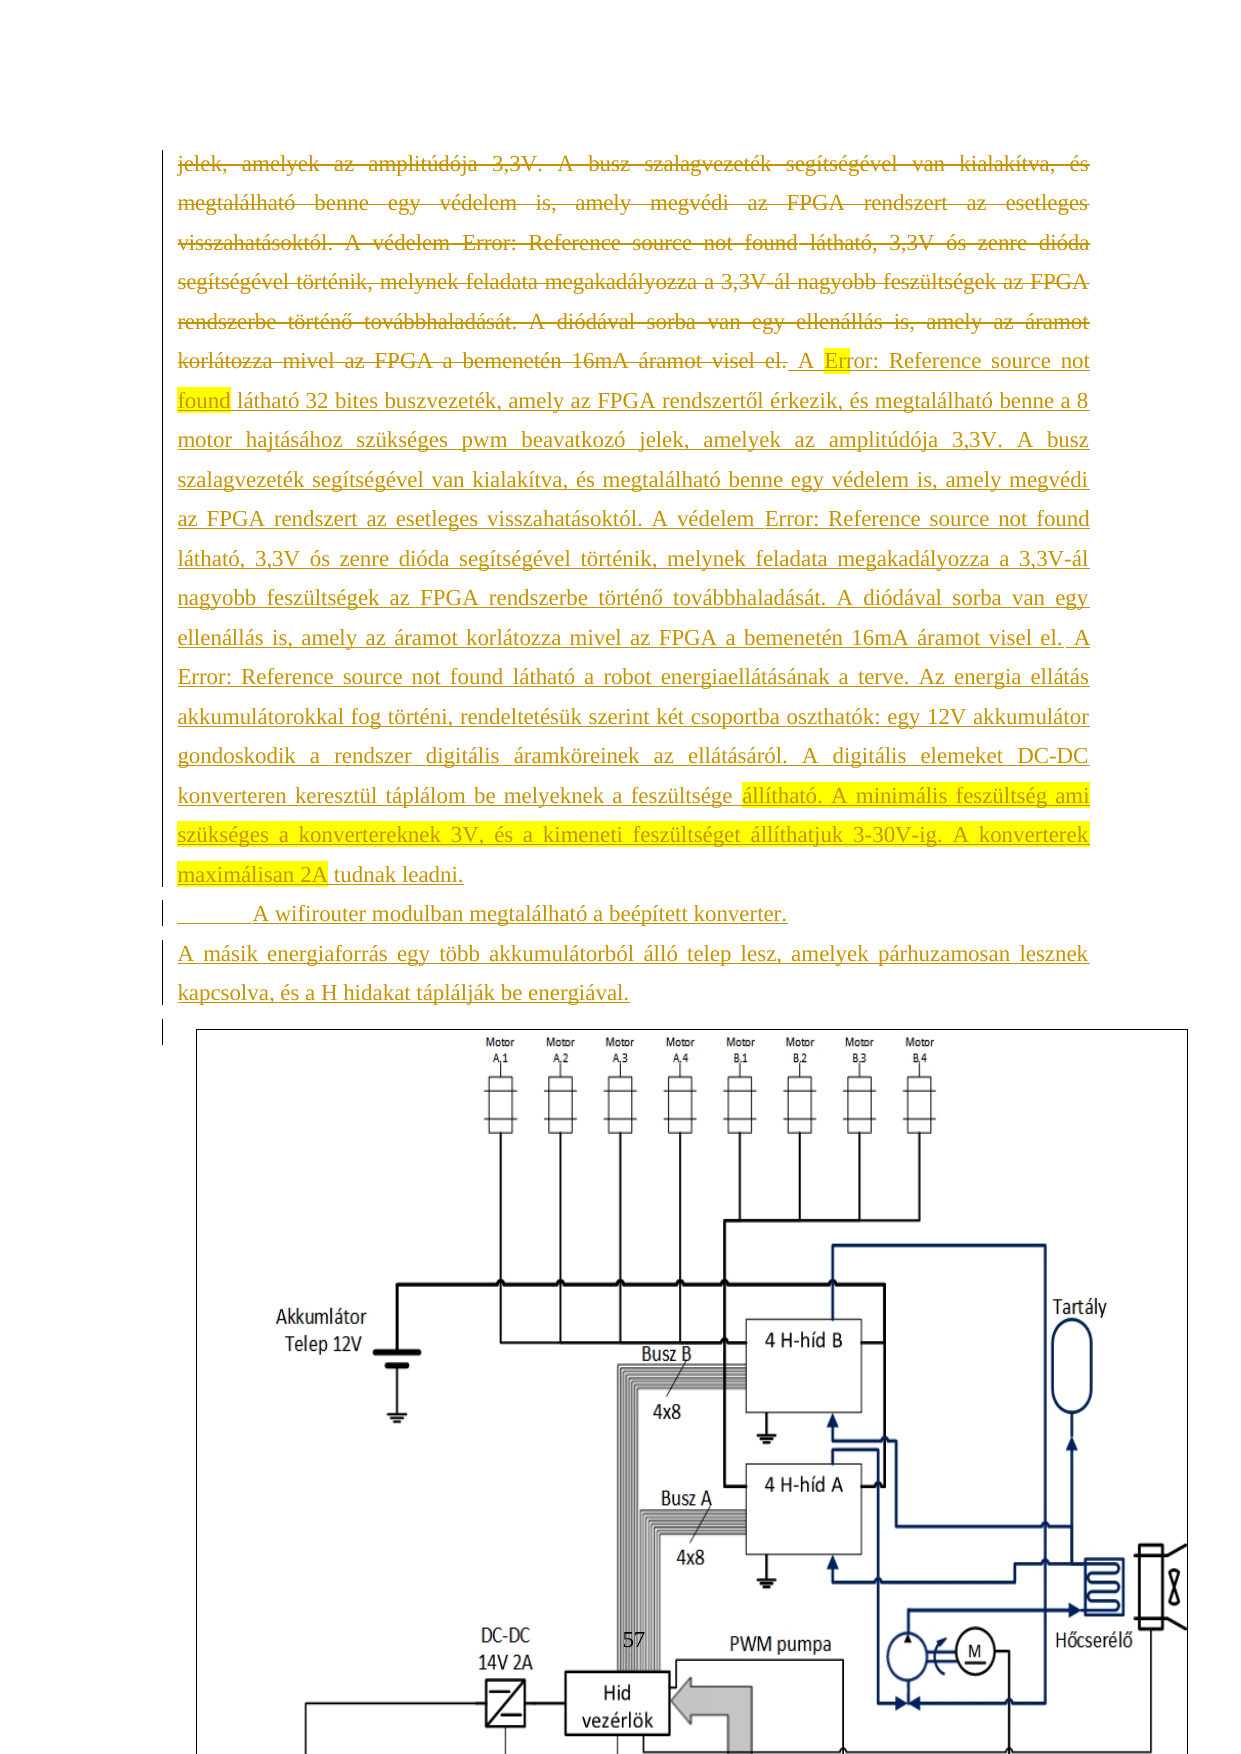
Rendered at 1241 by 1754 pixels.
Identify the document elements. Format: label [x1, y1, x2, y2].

picture [197, 1030, 1187, 1754]
